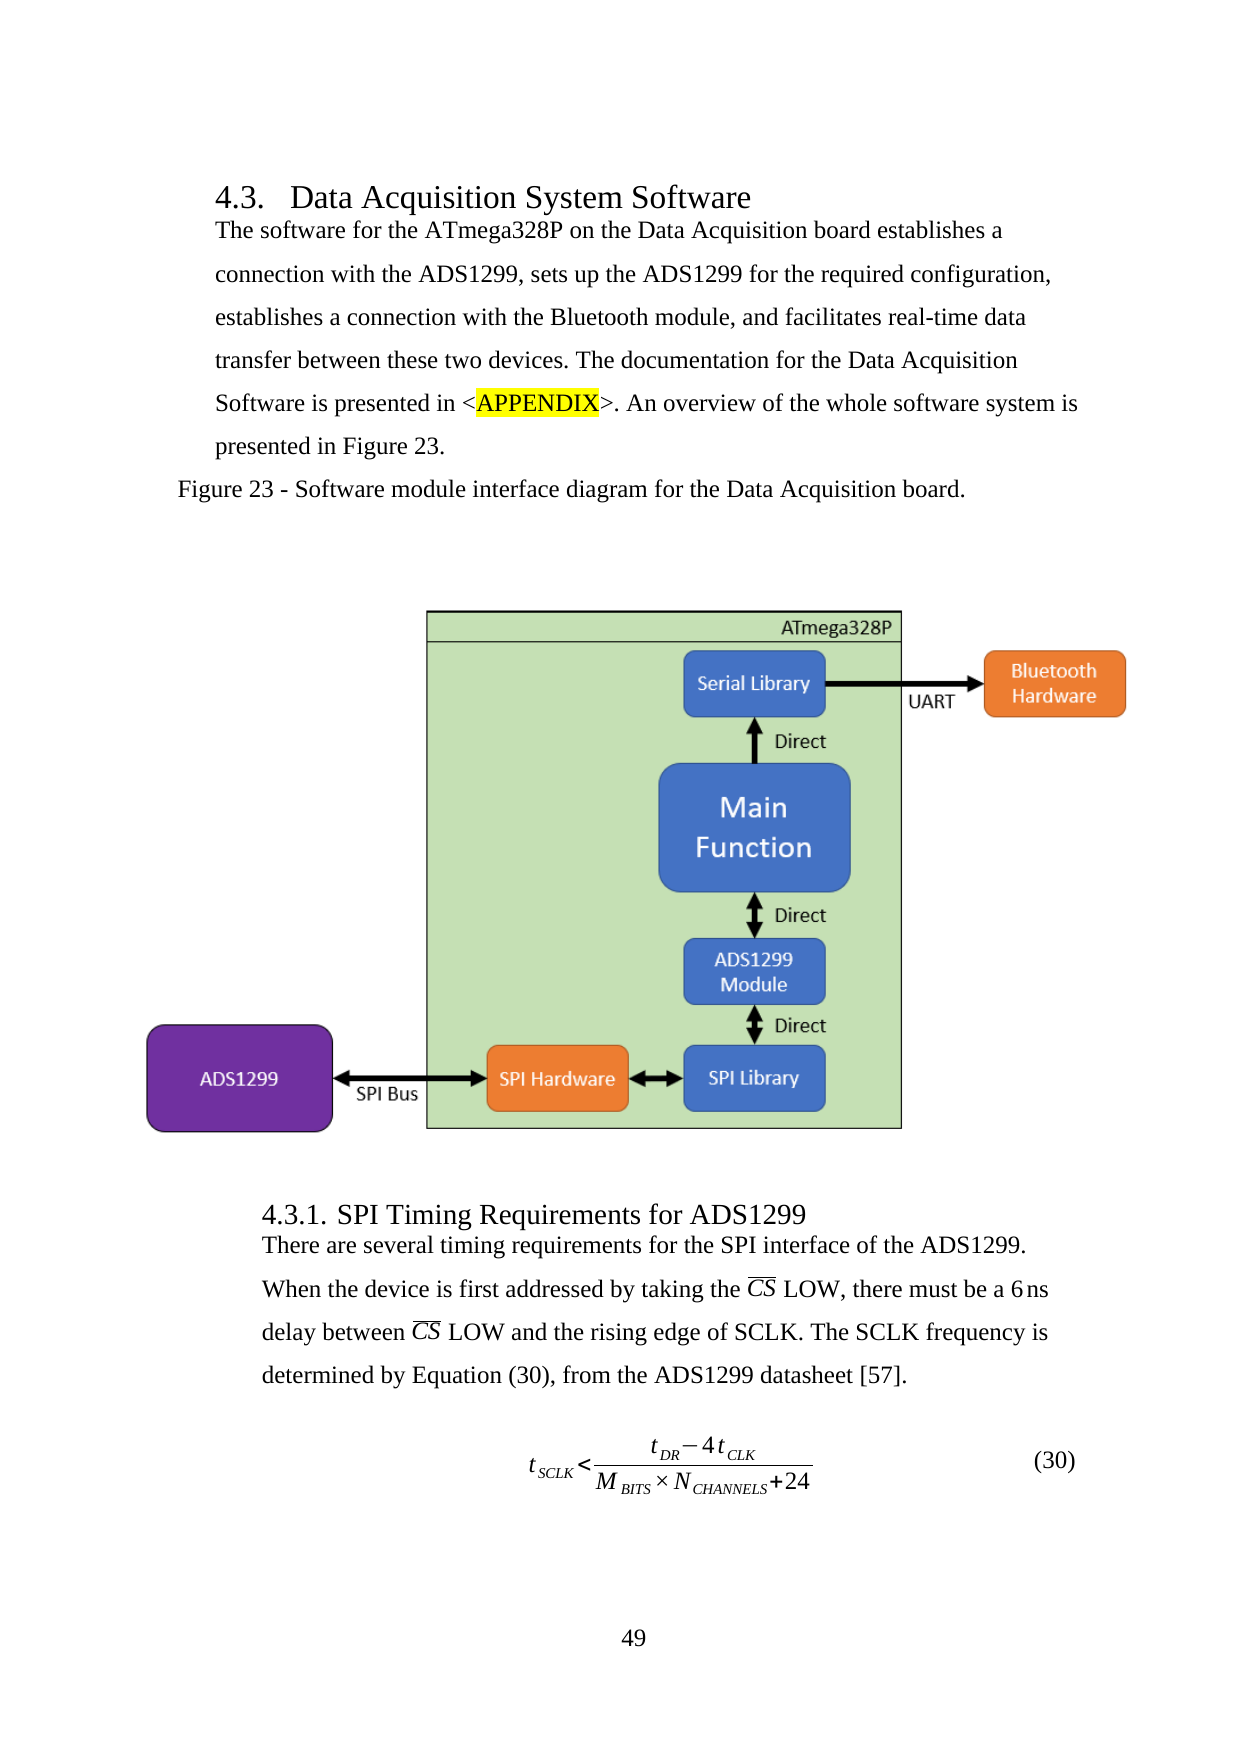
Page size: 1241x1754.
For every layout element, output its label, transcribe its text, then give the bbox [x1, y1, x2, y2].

text The software for the ATmega328P on the Data Acquisition board establishes a connection with the ADS1299, sets up the ADS1299 for the required configuration, establishes a connection with the Bluetooth module, and facilitates real-time data transfer between these two devices. The documentation for the Data Acquisition Software is presented in <APPENDIX>. An overview of the whole software system is presented in Figure 15. [215, 216, 1090, 460]
text There are several timing requirements for the SPI interface of the ADS1299. When the device is first addressed by taking the LOW, there must be a 6 ns delay between LOW and the rising edge of SCLK. The SCLK frequency is determined by Equation (30), from the ADS1299 datasheet [57]. [262, 1231, 1090, 1389]
picture [126, 581, 1141, 1154]
subtitle Data Acquisition System Software [215, 177, 1090, 216]
subtitle SPI Timing Requirements for ADS1299 [262, 1197, 1090, 1231]
